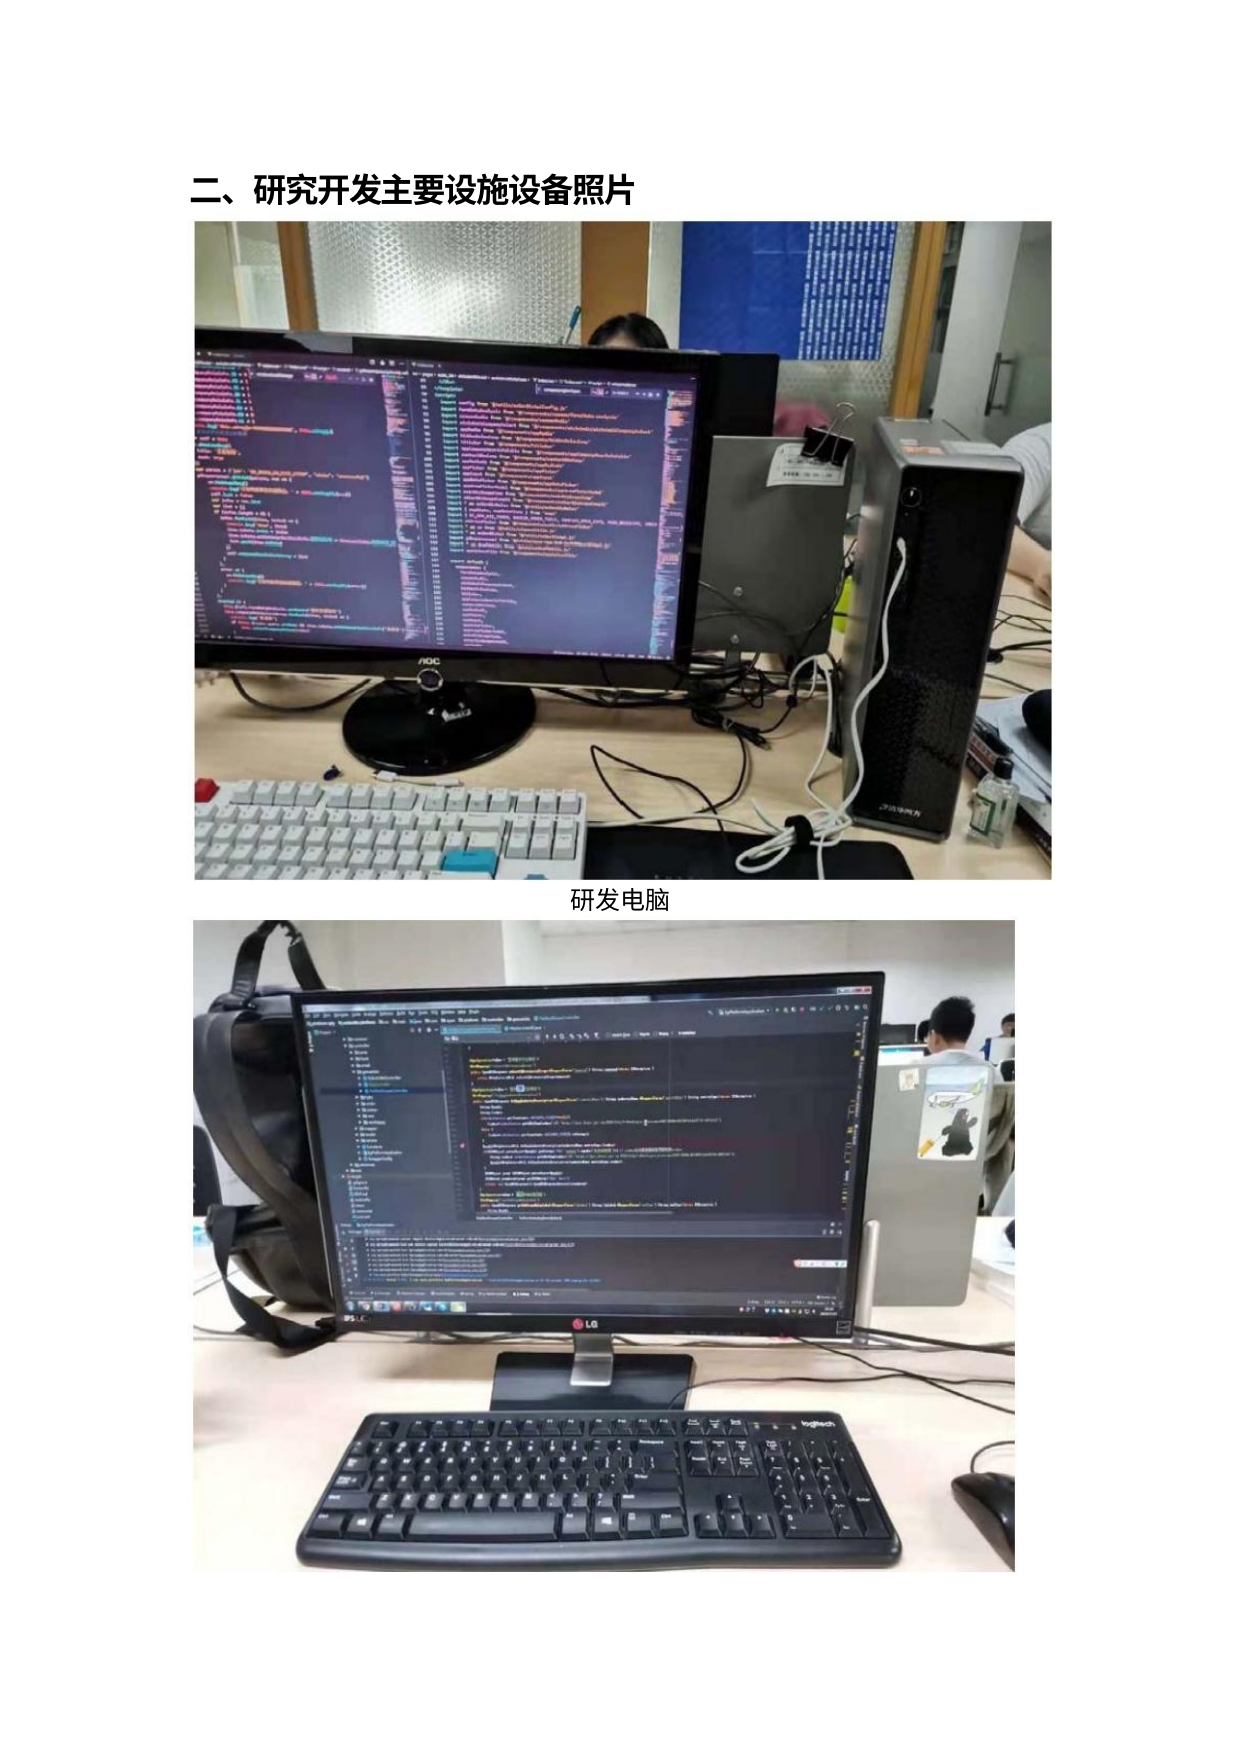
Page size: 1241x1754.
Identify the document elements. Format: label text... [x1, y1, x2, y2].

text 研发电脑 [187, 881, 1053, 917]
picture [187, 916, 1019, 1573]
picture [187, 211, 1056, 881]
text 二、研究开发主要设施设备照片 [189, 167, 1053, 211]
